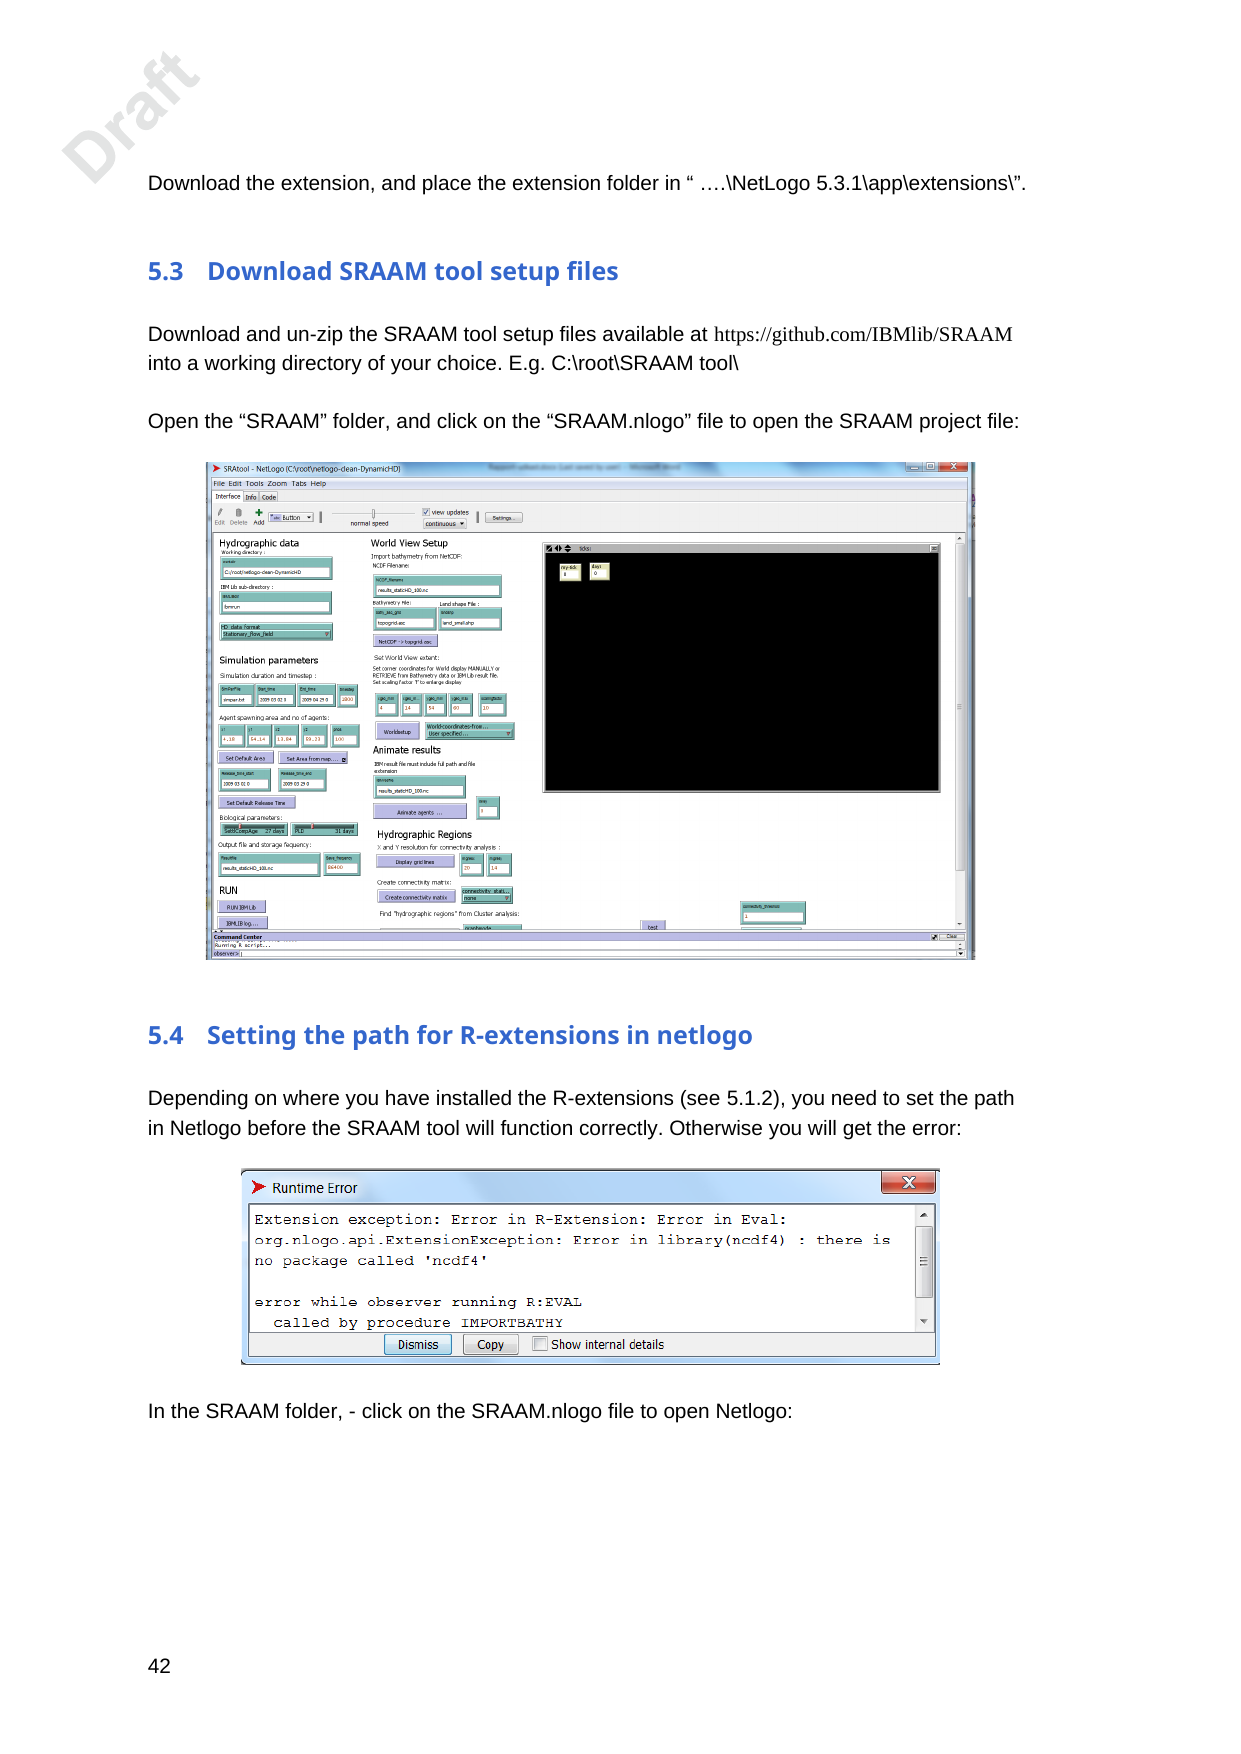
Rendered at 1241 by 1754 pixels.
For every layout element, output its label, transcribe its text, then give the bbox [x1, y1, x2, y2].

picture [241, 1168, 940, 1365]
text Download the extension, and place the extension folder in “ ….\NetLogo 5.3.1\app\extensions\”. [148, 166, 1033, 195]
picture [205, 462, 976, 960]
text Download and un-zip the SRAAM tool setup files available at https://github.com/IBMlib/SRAAM into a working directory of your choice. E.g. C:\root\SRAAM tool\ [148, 317, 1033, 375]
subtitle Download SRAAM tool setup files [148, 253, 1033, 287]
subtitle Setting the path for R-extensions in netlogo [148, 1018, 1033, 1052]
text Open the “SRAAM” folder, and click on the “SRAAM.nlogo” file to open the SRAAM project file: [148, 404, 1033, 433]
text Depending on where you have installed the R-extensions (see 5.1.2), you need to set the path in Netlogo before the SRAAM tool will function correctly. Otherwise you will get the error: [148, 1081, 1033, 1139]
text In the SRAAM folder, - click on the SRAAM.nlogo file to open Netlogo: [148, 1394, 1033, 1423]
